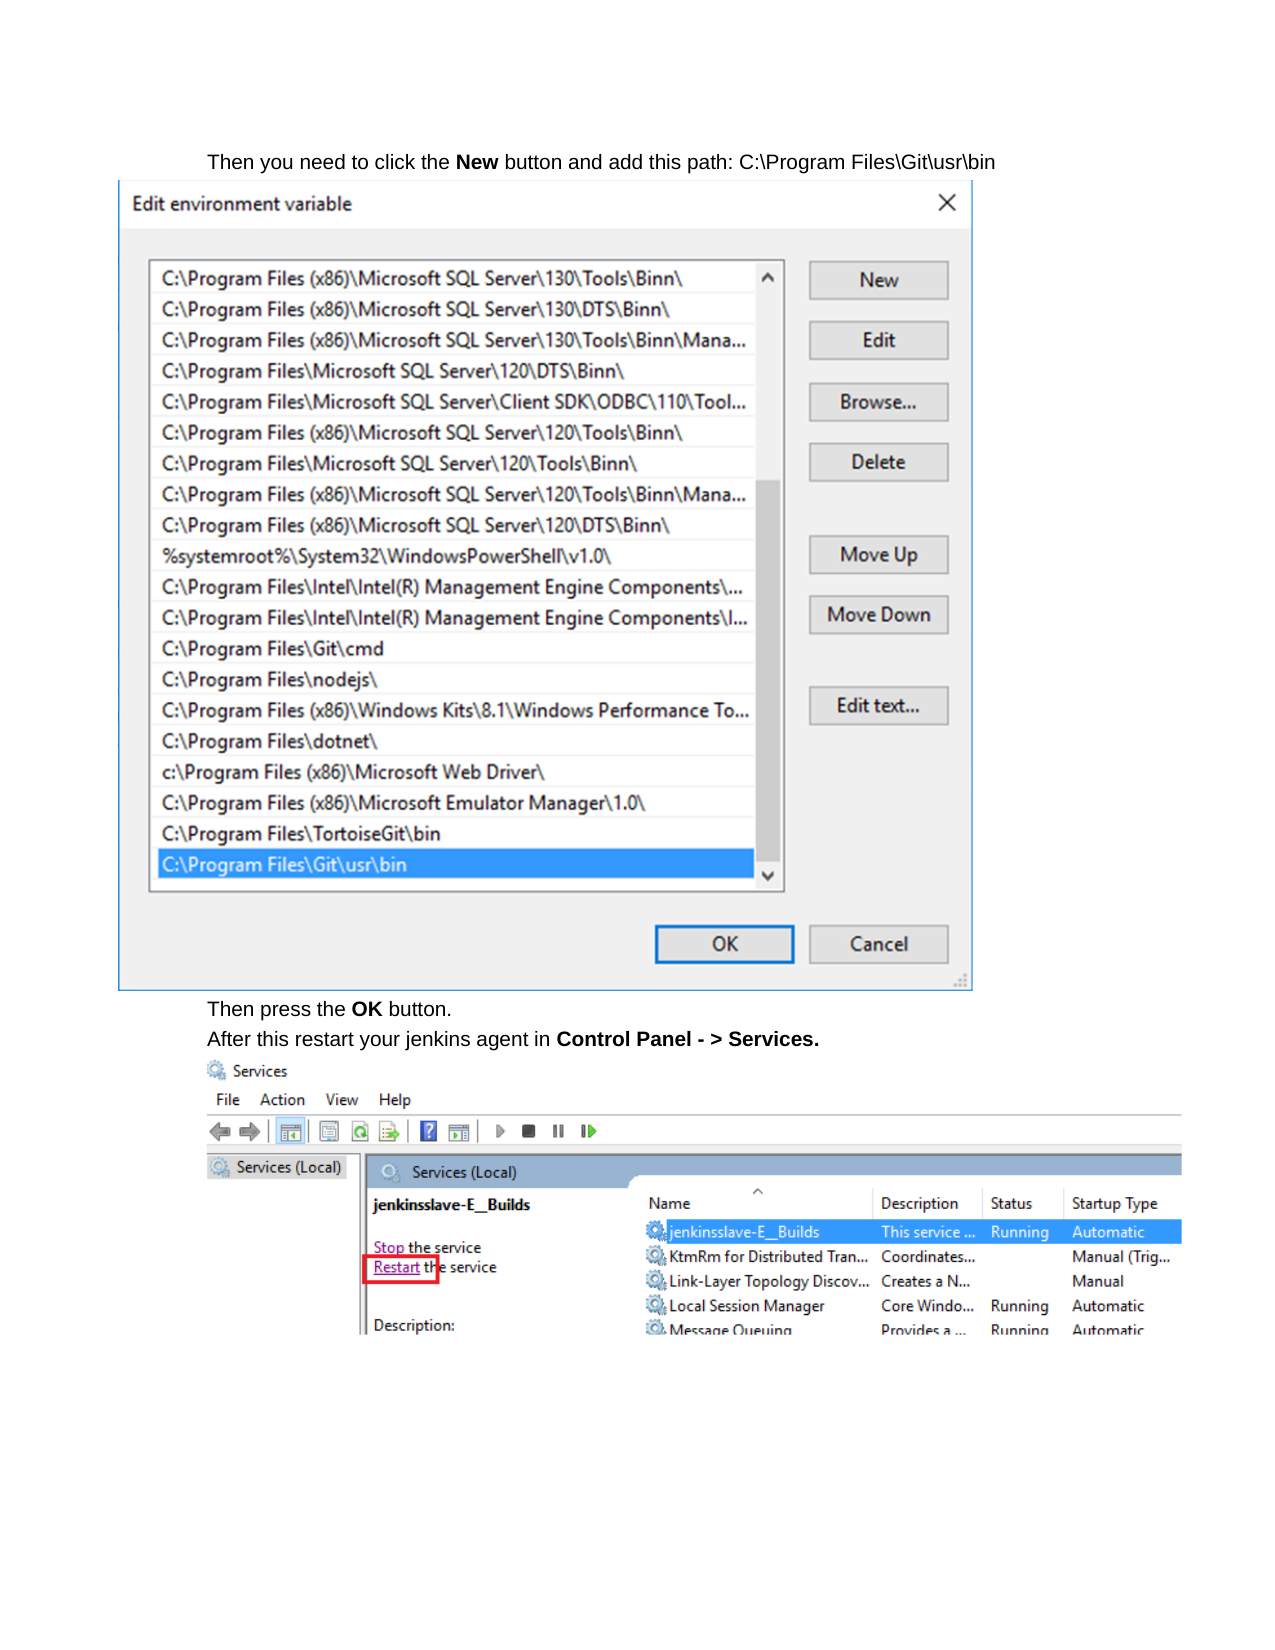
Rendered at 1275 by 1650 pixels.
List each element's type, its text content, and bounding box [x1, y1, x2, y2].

picture [118, 180, 973, 991]
picture [206, 1056, 1182, 1445]
text Then press the OK button. [118, 997, 1211, 1021]
text After this restart your jenkins agent in Control Panel - > Services. [118, 1027, 1211, 1051]
